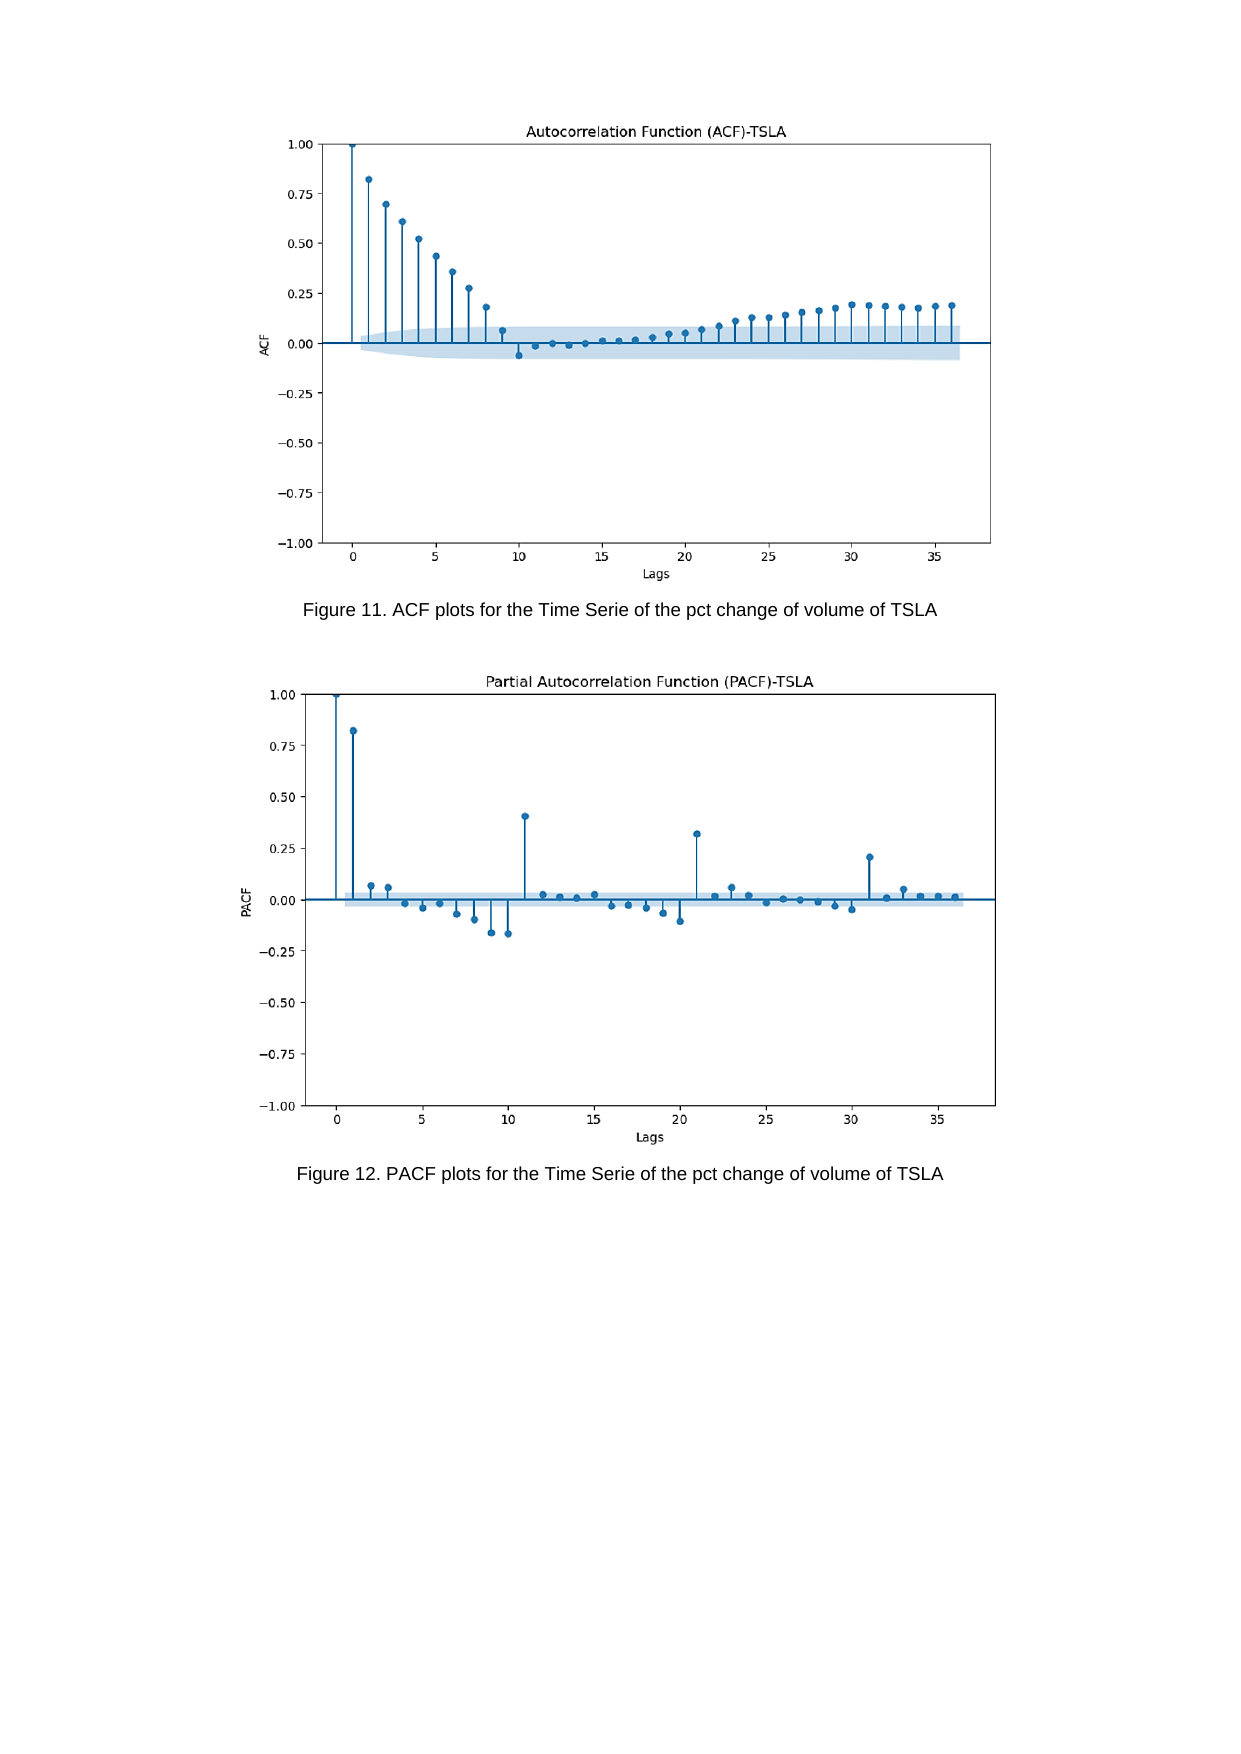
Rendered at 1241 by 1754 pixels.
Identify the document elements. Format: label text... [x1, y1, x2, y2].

text Figure 11. ACF plots for the Time Serie of the pct change of volume of TSLA [118, 599, 1122, 620]
text Figure 12. PACF plots for the Time Serie of the pct change of volume of TSLA [118, 1163, 1122, 1184]
picture [237, 670, 1004, 1148]
picture [240, 118, 1000, 585]
